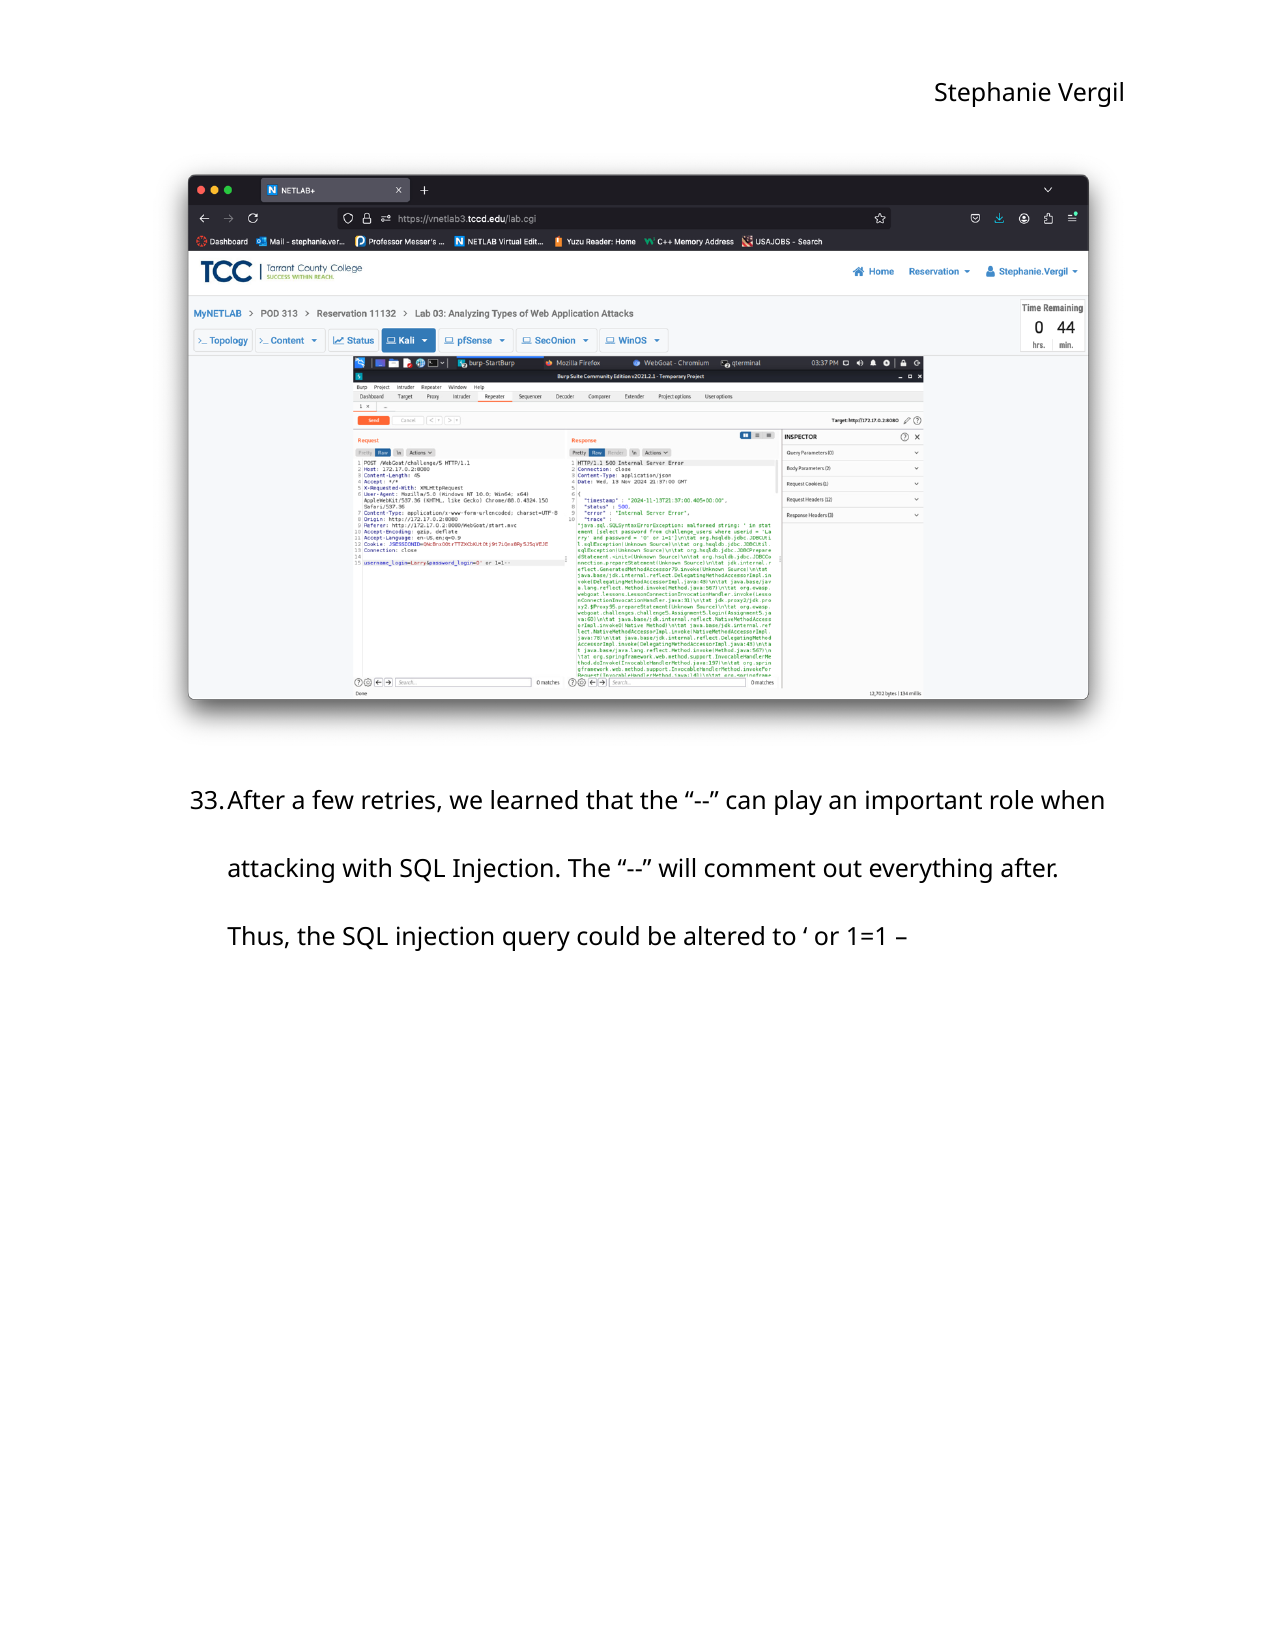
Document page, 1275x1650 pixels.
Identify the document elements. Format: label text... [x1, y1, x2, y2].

list After a few retries, we learned that the “--” can play an important role when attacking with SQL Injection. The “--” will comment out everything after. Thus, the SQL injection query could be altered to ‘ or 1=1 – [189, 782, 1125, 953]
picture [150, 150, 1125, 749]
